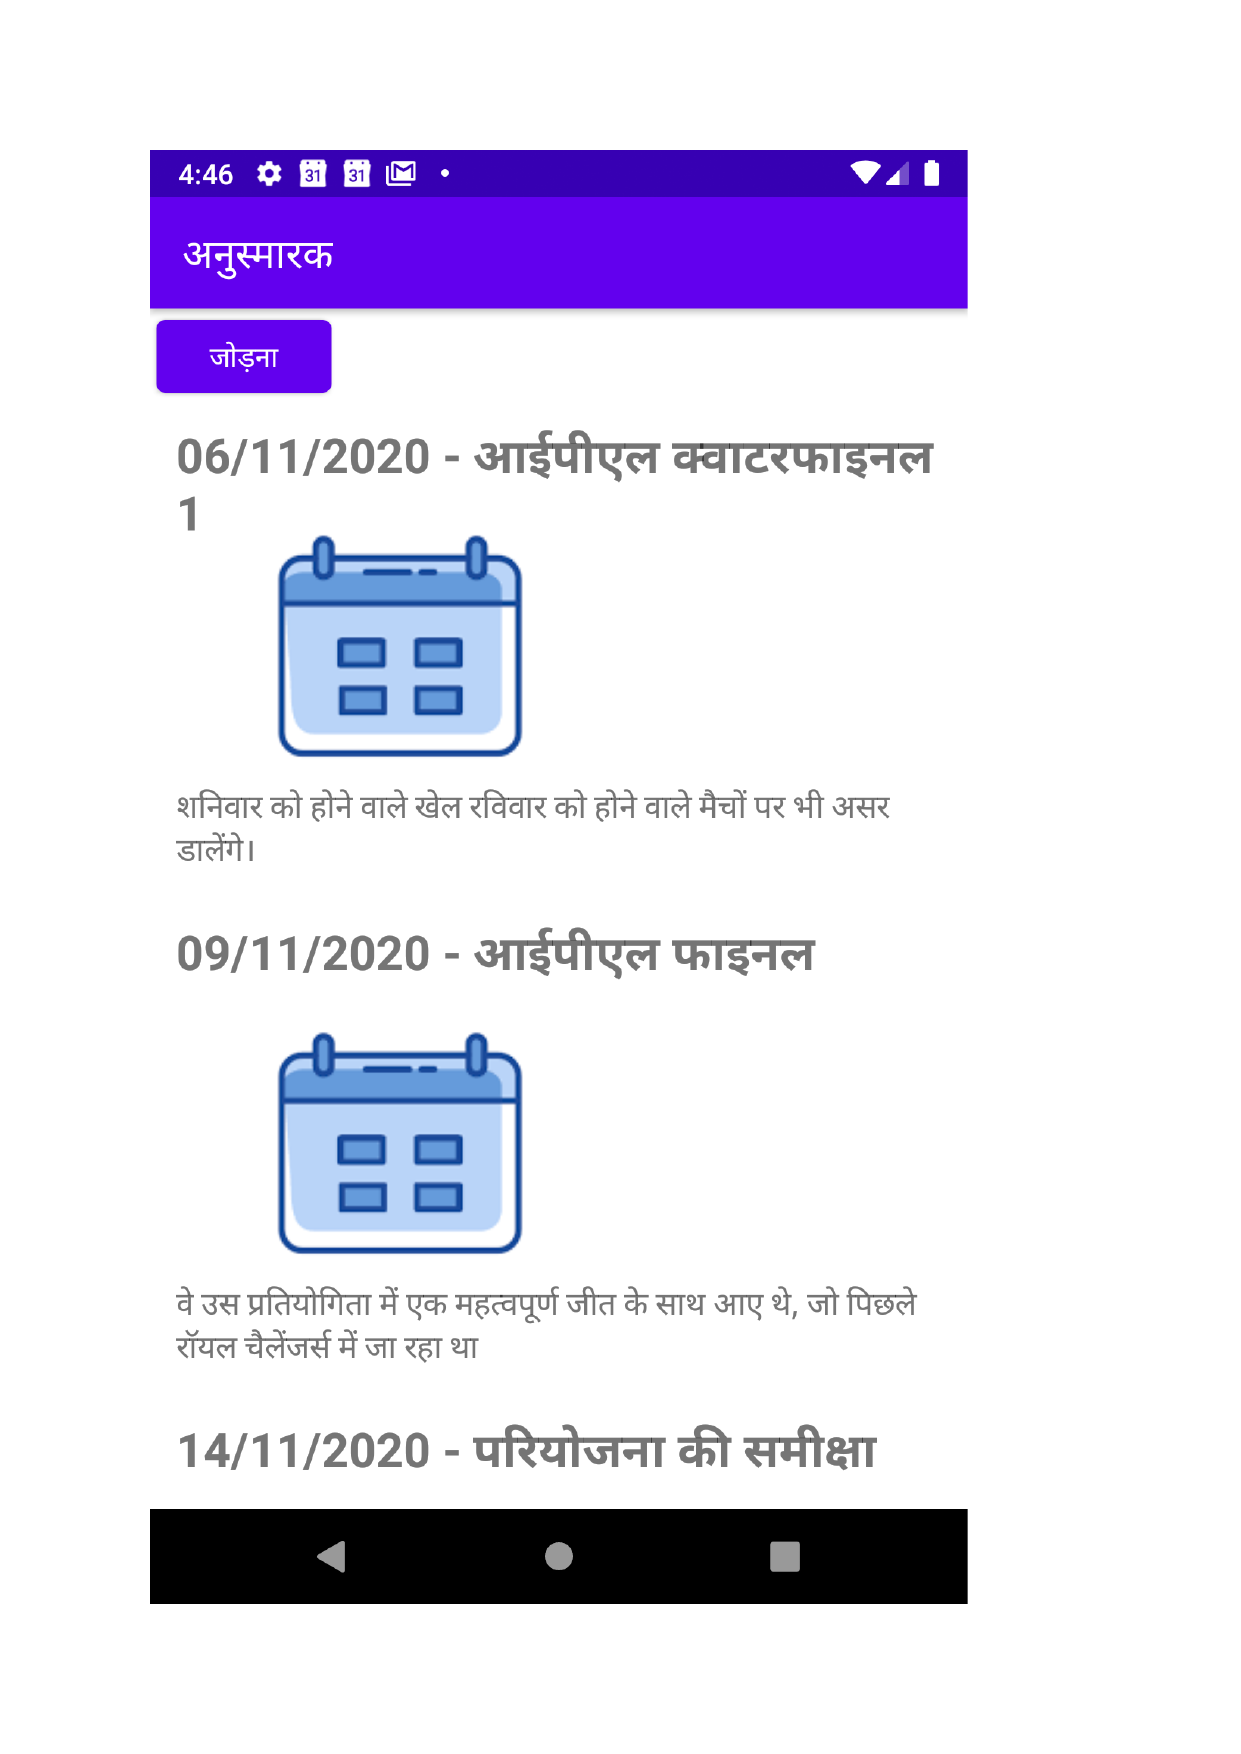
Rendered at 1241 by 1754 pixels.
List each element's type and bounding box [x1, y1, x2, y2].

picture [150, 150, 968, 1604]
